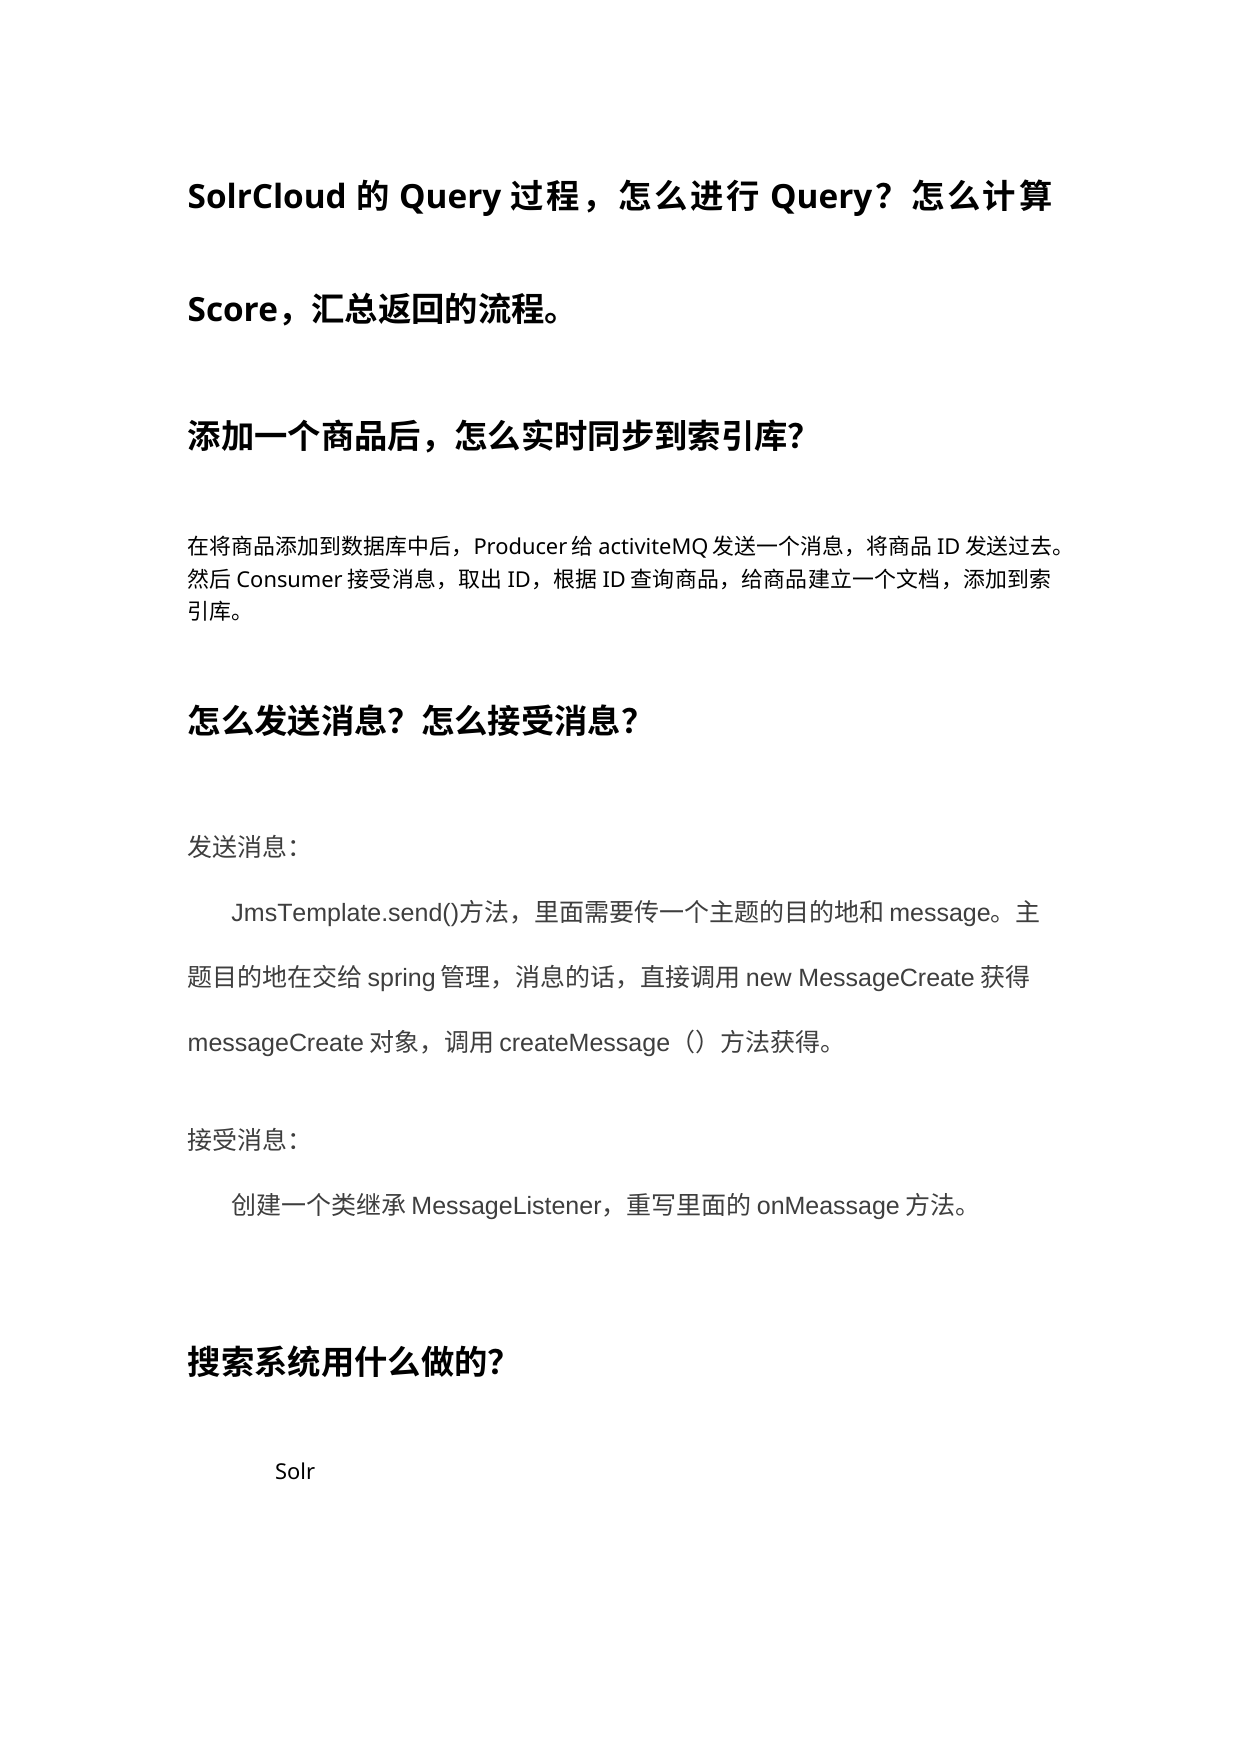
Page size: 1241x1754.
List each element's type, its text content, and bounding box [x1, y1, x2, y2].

text 接受消息： [187, 1106, 1053, 1171]
text 创建一个类继承MessageListener，重写里面的onMeassage方法。 [187, 1171, 1053, 1236]
subtitle 怎么发送消息？怎么接受消息？ [187, 686, 1053, 751]
text Solr [231, 1455, 1053, 1487]
subtitle SolrCloud的Query过程，怎么进行Query？怎么计算Score，汇总返回的流程。 [187, 162, 1053, 339]
subtitle 搜索系统用什么做的？ [187, 1328, 1053, 1393]
text 在将商品添加到数据库中后，Producer给activiteMQ发送一个消息，将商品ID发送过去。然后Consumer接受消息，取出ID，根据ID查询商品，给商品建立一个文档，添加到索引库。 [187, 529, 1053, 626]
text JmsTemplate.send()方法，里面需要传一个主题的目的地和message。主题目的地在交给spring管理，消息的话，直接调用new MessageCreate获得messageCreate对象，调用createMessage（）方法获得。 [187, 878, 1053, 1073]
subtitle 添加一个商品后，怎么实时同步到索引库？ [187, 402, 1053, 467]
text 发送消息： [187, 813, 1053, 878]
